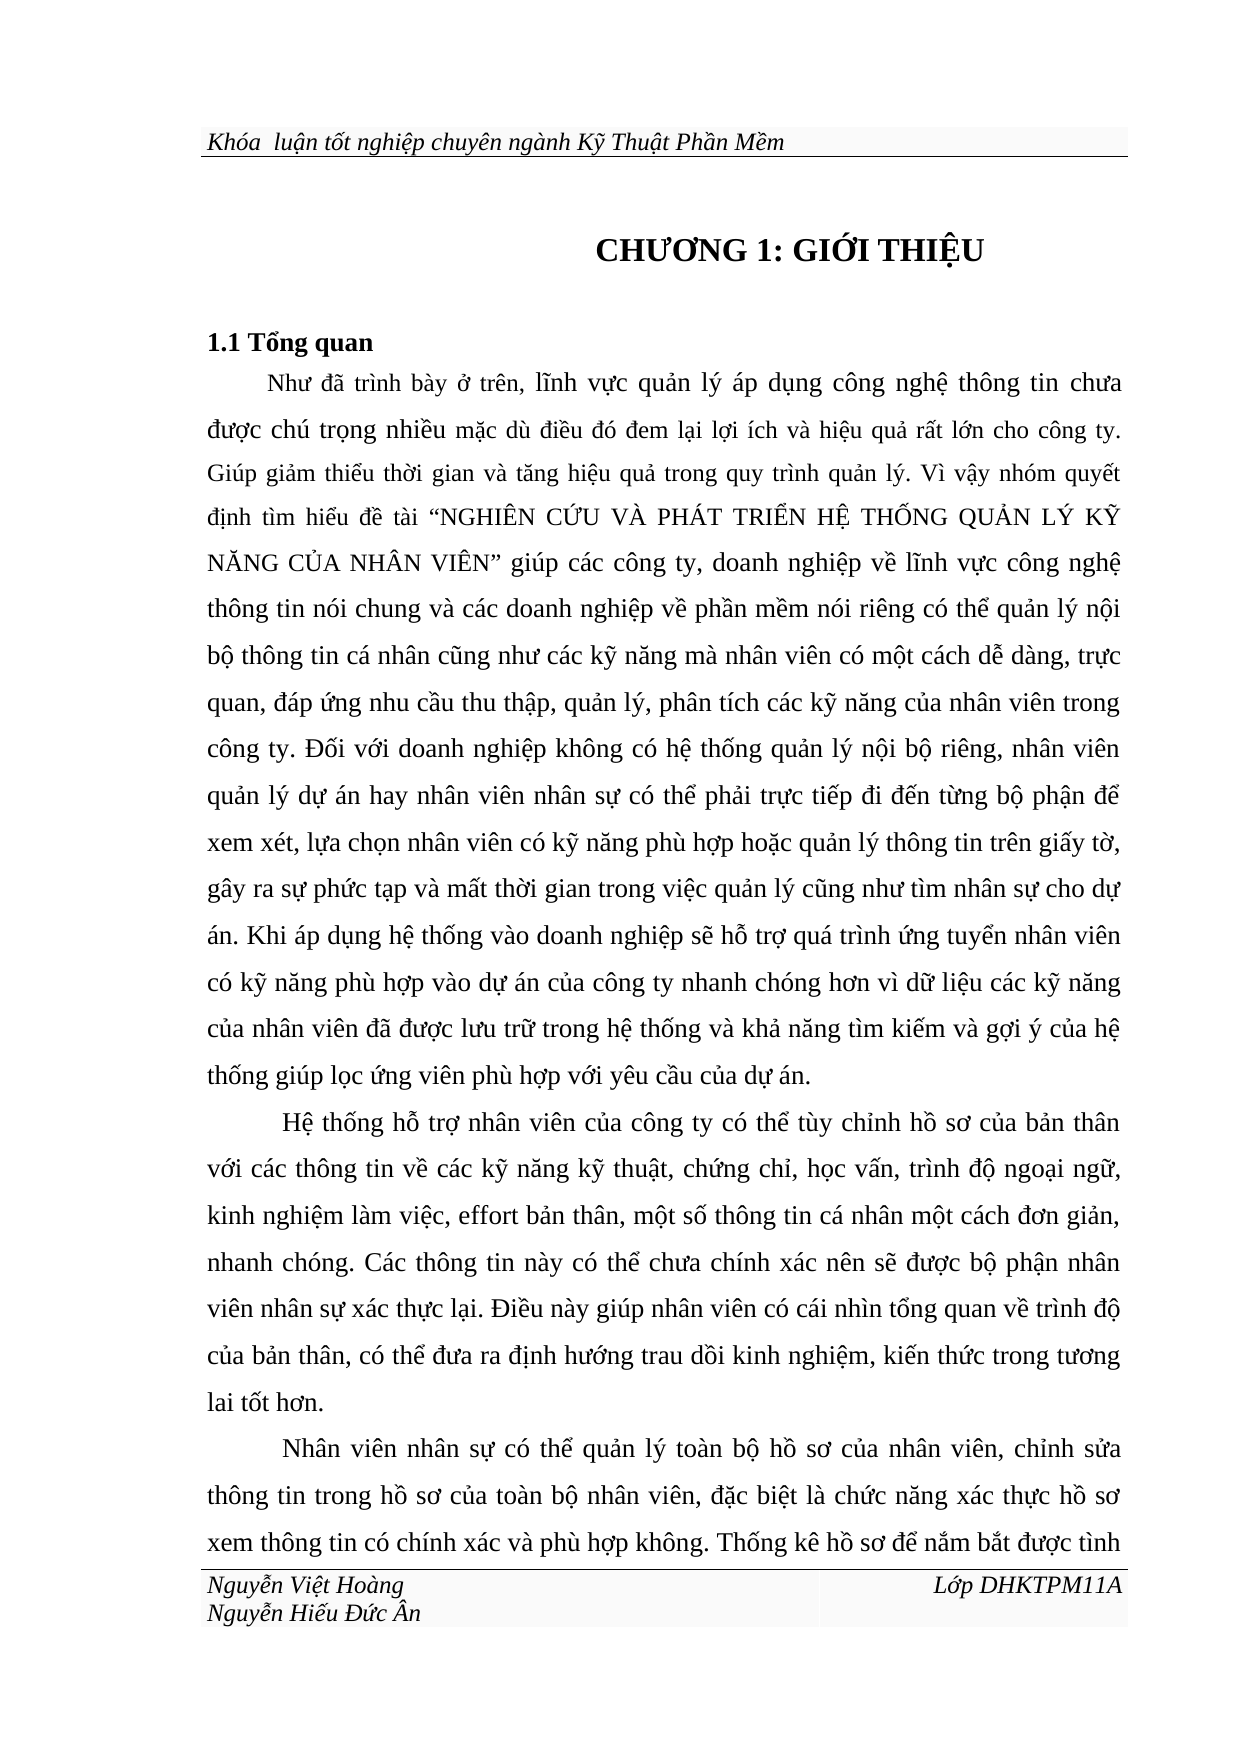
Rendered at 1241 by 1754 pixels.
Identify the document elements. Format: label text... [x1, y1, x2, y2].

text Hệ thống hỗ trợ nhân viên của công ty có thể tùy chỉnh hồ sơ của bản thân với các thông tin về các kỹ năng kỹ thuật, chứng chỉ, học vấn, trình độ ngoại ngữ, kinh nghiệm làm việc, effort bản thân, một số thông tin cá nhân một cách đơn giản, nhanh chóng. Các thông tin này có thể chưa chính xác nên sẽ được bộ phận nhân viên nhân sự xác thực lại. Điều này giúp nhân viên có cái nhìn tổng quan về trình độ của bản thân, có thể đưa ra định hướng trau dồi kinh nghiệm, kiến thức trong tương lai tốt hơn. [207, 1106, 1122, 1417]
subtitle Tổng quan [207, 326, 1122, 357]
text Như đã trình bày ở trên, lĩnh vực quản lý áp dụng công nghệ thông tin chưa được chú trọng nhiều mặc dù điều đó đem lại lợi ích và hiệu quả rất lớn cho công ty. Giúp giảm thiểu thời gian và tăng hiệu quả trong quy trình quản lý. Vì vậy nhóm quyết định tìm hiểu đề tài “NGHIÊN CỨU VÀ PHÁT TRIỂN HỆ THỐNG QUẢN LÝ KỸ NĂNG CỦA NHÂN VIÊN” giúp các công ty, doanh nghiệp về lĩnh vực công nghệ thông tin nói chung và các doanh nghiệp về phần mềm nói riêng có thể quản lý nội bộ thông tin cá nhân cũng như các kỹ năng mà nhân viên có một cách dễ dàng, trực quan, đáp ứng nhu cầu thu thập, quản lý, phân tích các kỹ năng của nhân viên trong công ty. Đối với doanh nghiệp không có hệ thống quản lý nội bộ riêng, nhân viên quản lý dự án hay nhân viên nhân sự có thể phải trực tiếp đi đến từng bộ phận để xem xét, lựa chọn nhân viên có kỹ năng phù hợp hoặc quản lý thông tin trên giấy tờ, gây ra sự phức tạp và mất thời gian trong việc quản lý cũng như tìm nhân sự cho dự án. Khi áp dụng hệ thống vào doanh nghiệp sẽ hỗ trợ quá trình ứng tuyển nhân viên có kỹ năng phù hợp vào dự án của công ty nhanh chóng hơn vì dữ liệu các kỹ năng của nhân viên đã được lưu trữ trong hệ thống và khả năng tìm kiếm và gợi ý của hệ thống giúp lọc ứng viên phù hợp với yêu cầu của dự án. [207, 366, 1122, 1090]
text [207, 1432, 1122, 1557]
subtitle : GIỚI THIỆU [458, 230, 1122, 268]
